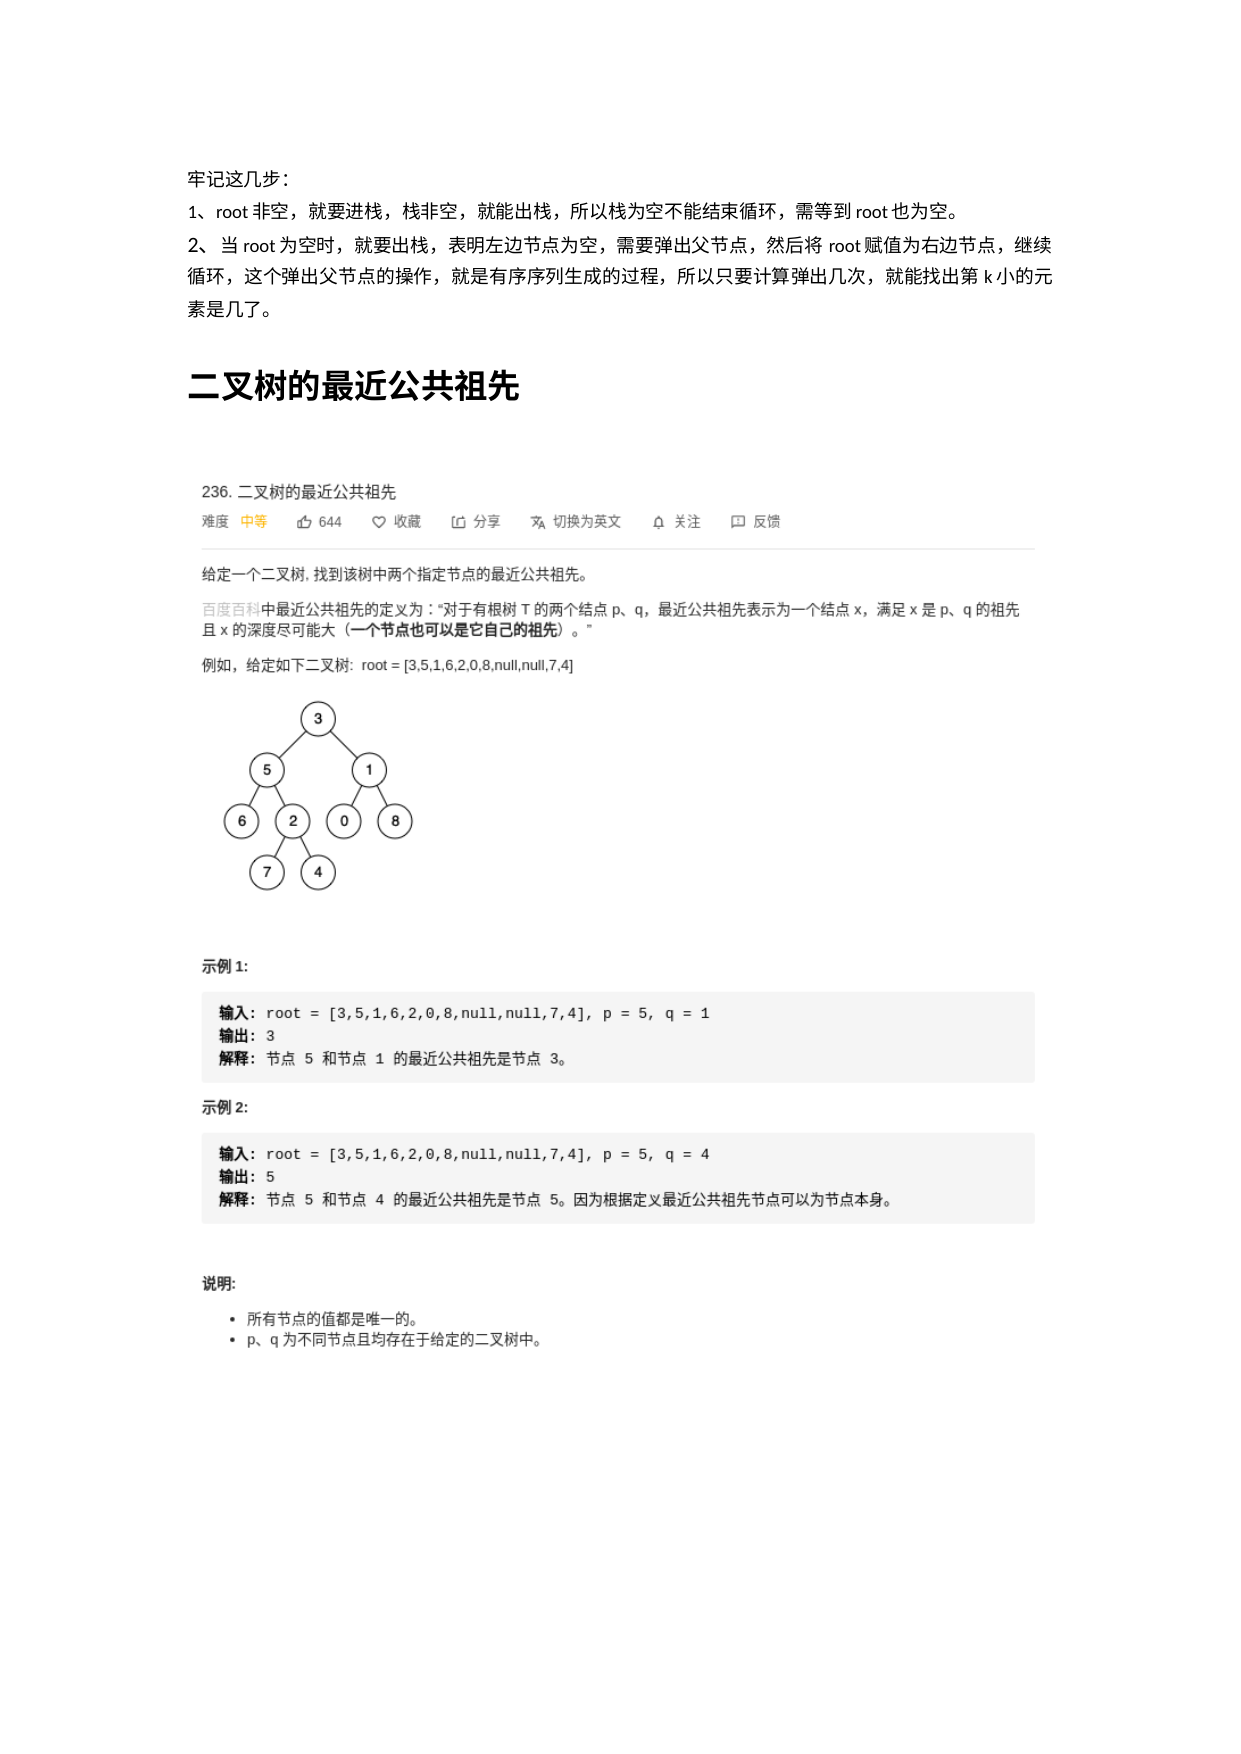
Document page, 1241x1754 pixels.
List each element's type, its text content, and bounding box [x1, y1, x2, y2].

list root非空，就要进栈，栈非空，就能出栈，所以栈为空不能结束循环，需等到root也为空。 [187, 194, 1053, 227]
text 牢记这几步： [187, 162, 1053, 194]
list 当root为空时，就要出栈，表明左边节点为空，需要弹出父节点，然后将root赋值为右边节点，继续循环，这个弹出父节点的操作，就是有序序列生成的过程，所以只要计算弹出几次，就能找出第k小的元素是几了。 [187, 227, 1053, 324]
picture [187, 478, 1052, 1358]
subtitle 二叉树的最近公共祖先 [187, 352, 1053, 417]
